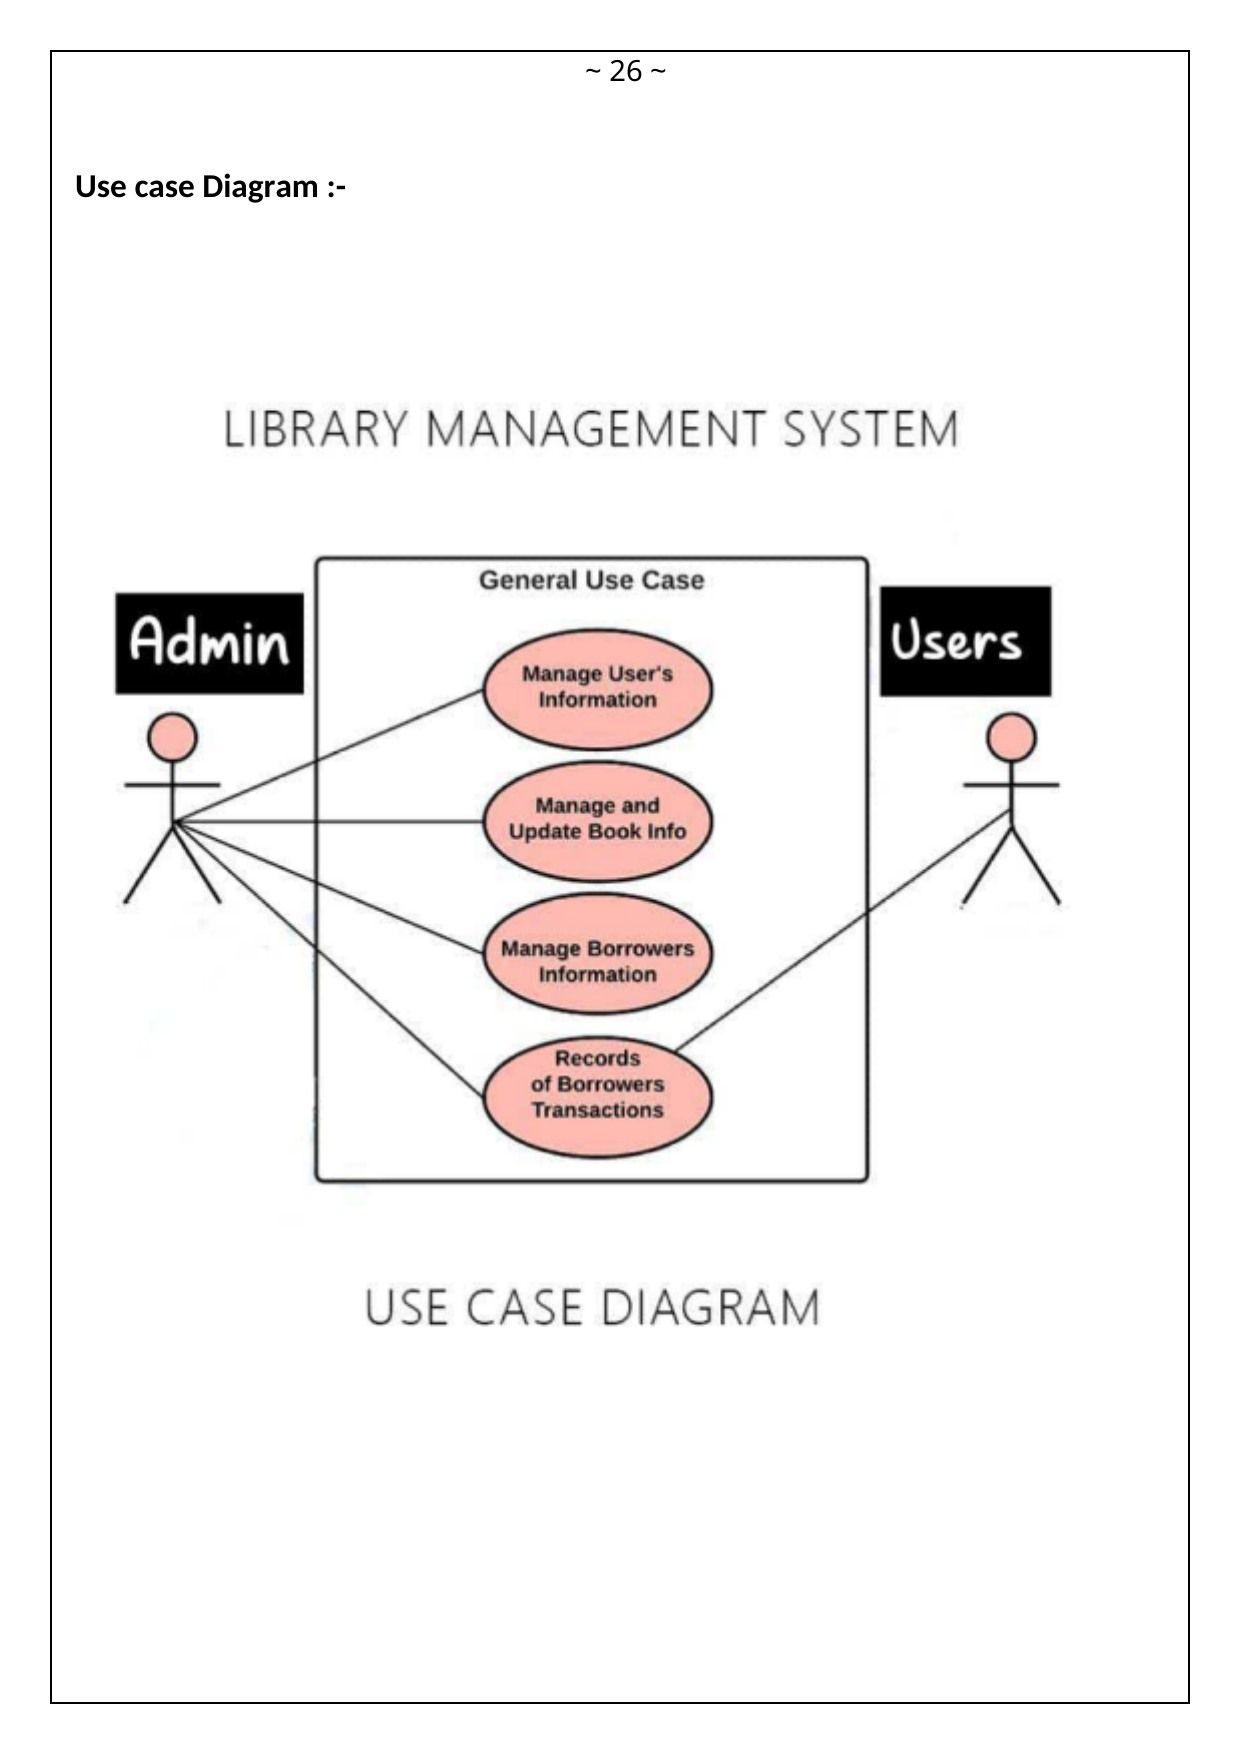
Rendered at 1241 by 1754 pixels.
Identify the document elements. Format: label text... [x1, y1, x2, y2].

picture [112, 319, 1078, 1419]
text Use case Diagram :- [75, 164, 1177, 205]
